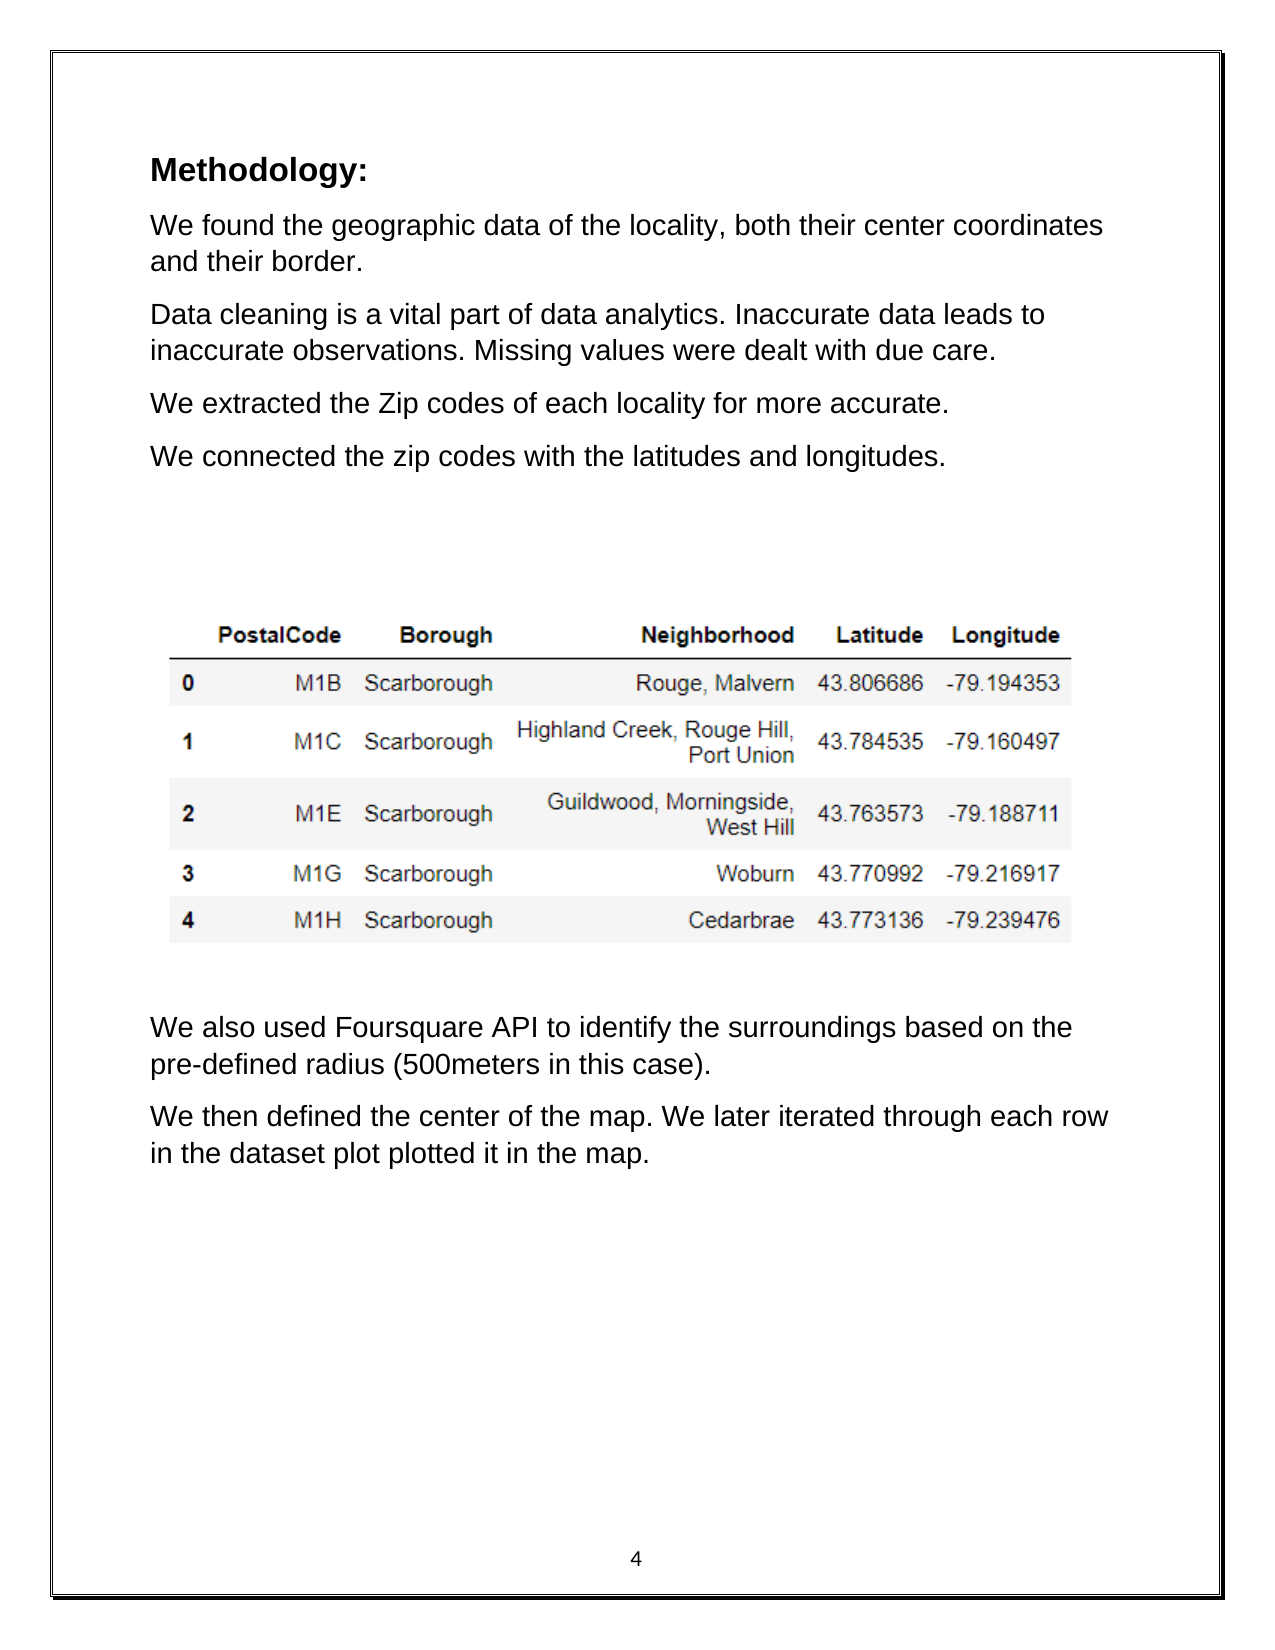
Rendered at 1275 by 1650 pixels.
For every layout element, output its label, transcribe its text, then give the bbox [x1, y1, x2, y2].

text We found the geographic data of the locality, both their center coordinates and their border. [150, 208, 1122, 278]
text We connected the zip codes with the latitudes and longitudes. [150, 439, 1122, 472]
picture [150, 585, 1090, 992]
text Methodology: [150, 150, 1122, 188]
text We also used Foursquare API to identify the surroundings based on the pre-defined radius (500meters in this case). [150, 1011, 1122, 1080]
text Data cleaning is a vital part of data analytics. Inaccurate data leads to inaccurate observations. Missing values were dealt with due care. [150, 297, 1122, 367]
text We extracted the Zip codes of each locality for more accurate. [150, 386, 1122, 419]
text We then defined the center of the map. We later iterated through each row in the dataset plot plotted it in the map. [150, 1099, 1122, 1169]
